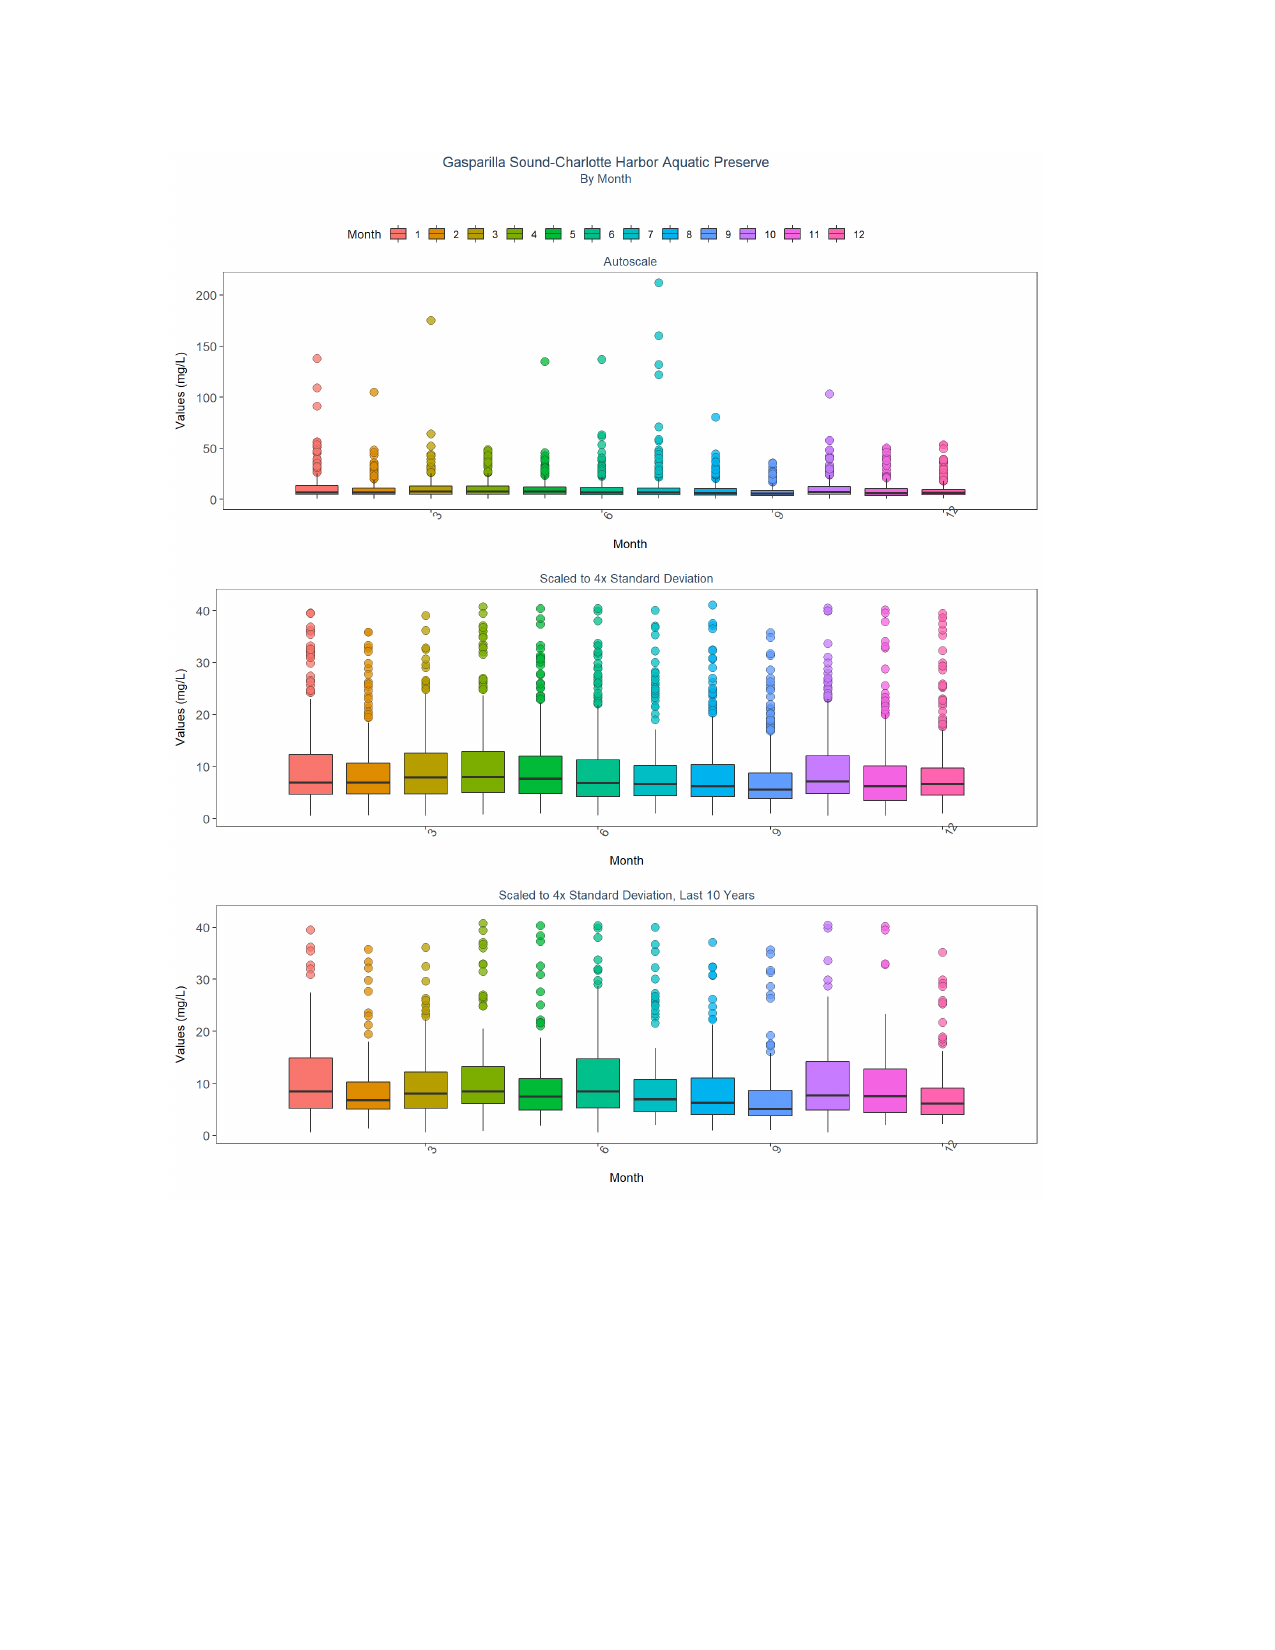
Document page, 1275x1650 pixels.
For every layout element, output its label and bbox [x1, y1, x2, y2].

picture [168, 150, 1044, 1200]
